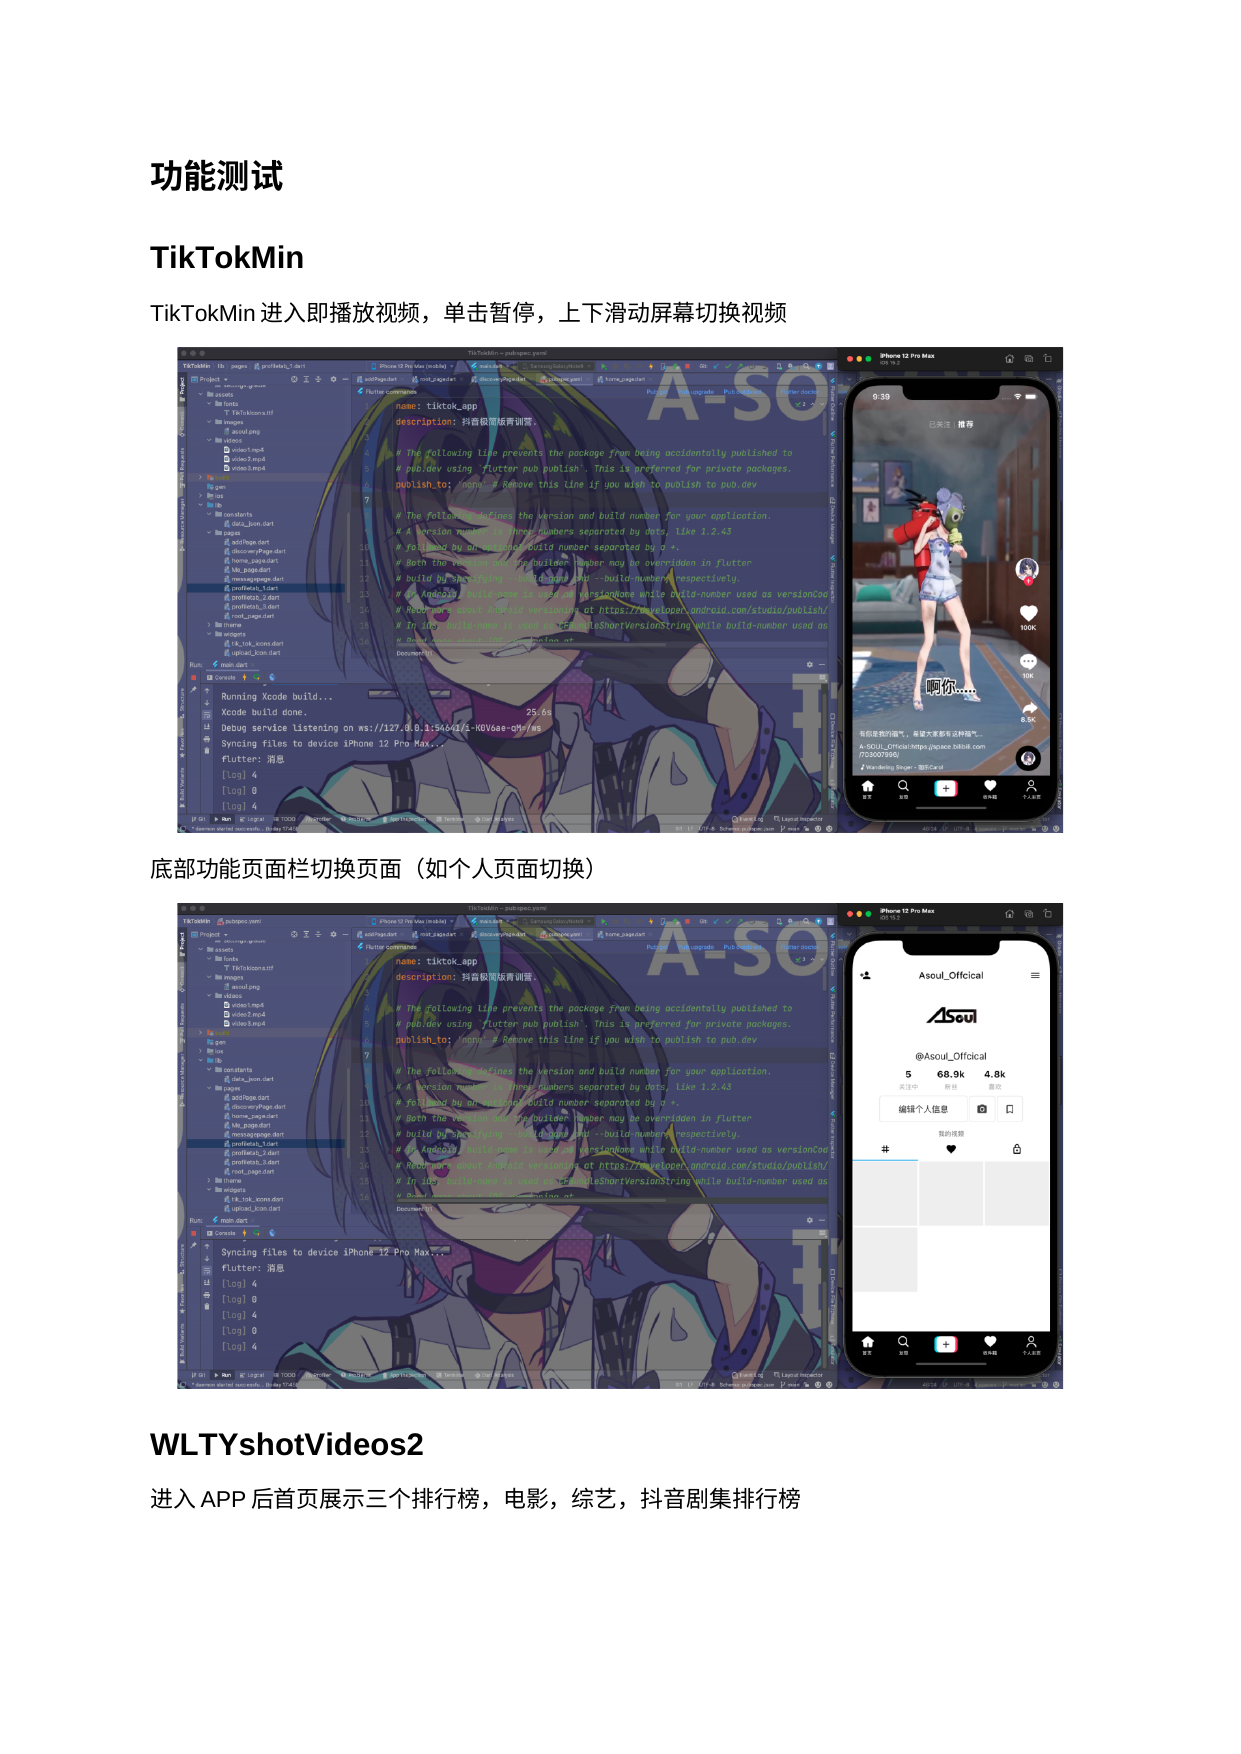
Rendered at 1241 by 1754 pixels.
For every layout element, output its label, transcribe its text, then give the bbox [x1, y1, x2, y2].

text 底部功能页面栏切换页面（如个人页面切换） [150, 851, 1090, 884]
text WLTYshotVideos2 [150, 1426, 1090, 1461]
text 进入APP后首页展示三个排行榜，电影，综艺，抖音剧集排行榜 [150, 1481, 1090, 1514]
picture [177, 903, 1064, 1389]
text TikTokMin进入即播放视频，单击暂停，上下滑动屏幕切换视频 [150, 295, 1090, 328]
picture [177, 347, 1064, 833]
text 功能测试 [150, 150, 1090, 198]
text TikTokMin [150, 239, 1090, 275]
